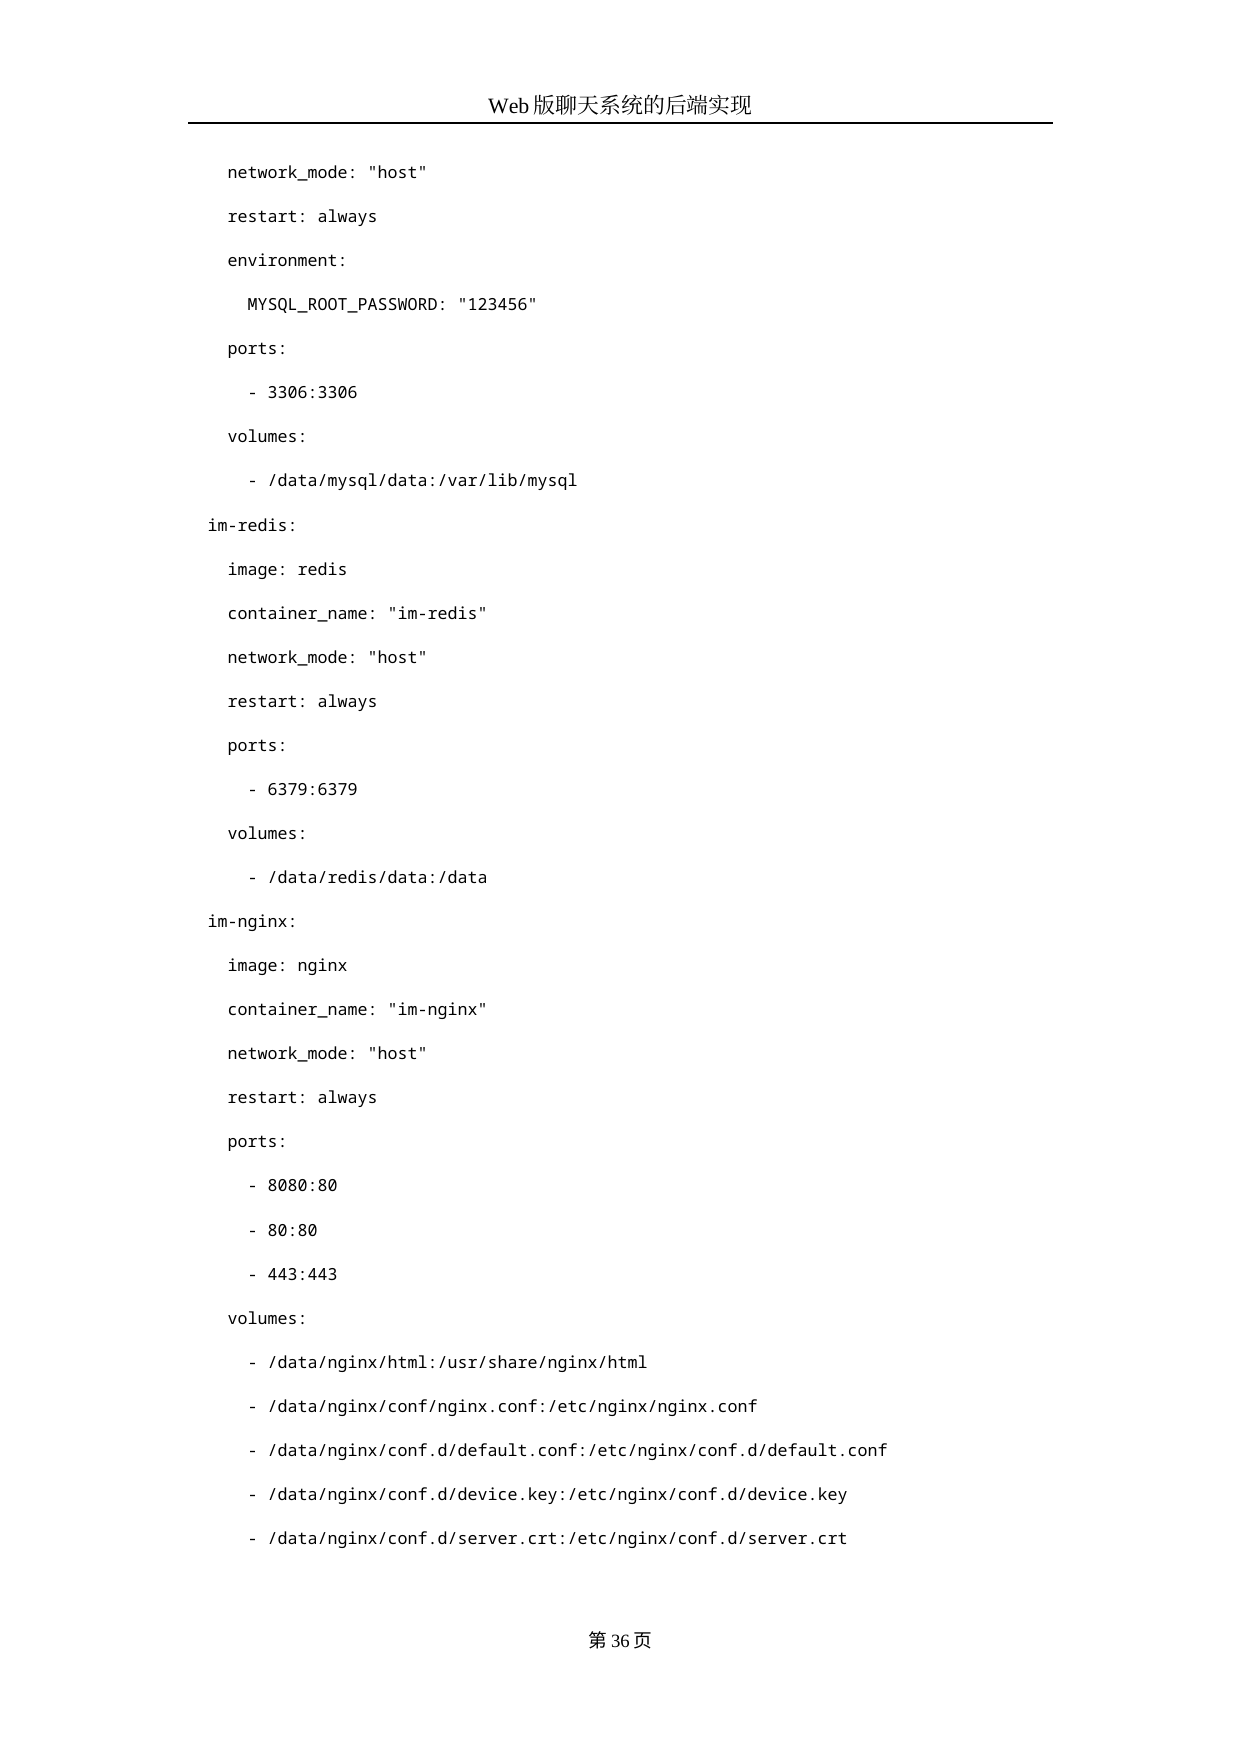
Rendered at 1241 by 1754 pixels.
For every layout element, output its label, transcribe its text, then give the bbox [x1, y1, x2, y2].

text ports: [187, 326, 1053, 370]
text environment: [187, 238, 1053, 282]
text network_mode: "host" [187, 1031, 1053, 1075]
text container_name: "im-redis" [187, 591, 1053, 635]
text - /data/nginx/html:/usr/share/nginx/html [187, 1340, 1053, 1384]
text image: nginx [187, 943, 1053, 987]
text volumes: [187, 1296, 1053, 1340]
text restart: always [187, 1075, 1053, 1119]
text - 443:443 [187, 1252, 1053, 1296]
text - /data/nginx/conf.d/default.conf:/etc/nginx/conf.d/default.conf [187, 1428, 1053, 1472]
text image: redis [187, 547, 1053, 591]
text - 80:80 [187, 1207, 1053, 1252]
text ports: [187, 1119, 1053, 1163]
text MYSQL_ROOT_PASSWORD: "123456" [187, 282, 1053, 326]
text network_mode: "host" [187, 150, 1053, 194]
text - /data/nginx/conf.d/device.key:/etc/nginx/conf.d/device.key [187, 1472, 1053, 1516]
text - 3306:3306 [187, 370, 1053, 414]
text - 8080:80 [187, 1163, 1053, 1207]
text restart: always [187, 679, 1053, 723]
text - /data/nginx/conf/nginx.conf:/etc/nginx/nginx.conf [187, 1384, 1053, 1428]
text - /data/nginx/conf.d/server.crt:/etc/nginx/conf.d/server.crt [187, 1516, 1053, 1560]
text - /data/redis/data:/data [187, 855, 1053, 899]
text restart: always [187, 194, 1053, 238]
text volumes: [187, 414, 1053, 458]
text - 6379:6379 [187, 767, 1053, 811]
text im-redis: [187, 502, 1053, 547]
text - /data/mysql/data:/var/lib/mysql [187, 458, 1053, 502]
text volumes: [187, 811, 1053, 855]
text ports: [187, 723, 1053, 767]
text im-nginx: [187, 899, 1053, 943]
text container_name: "im-nginx" [187, 987, 1053, 1031]
text network_mode: "host" [187, 635, 1053, 679]
